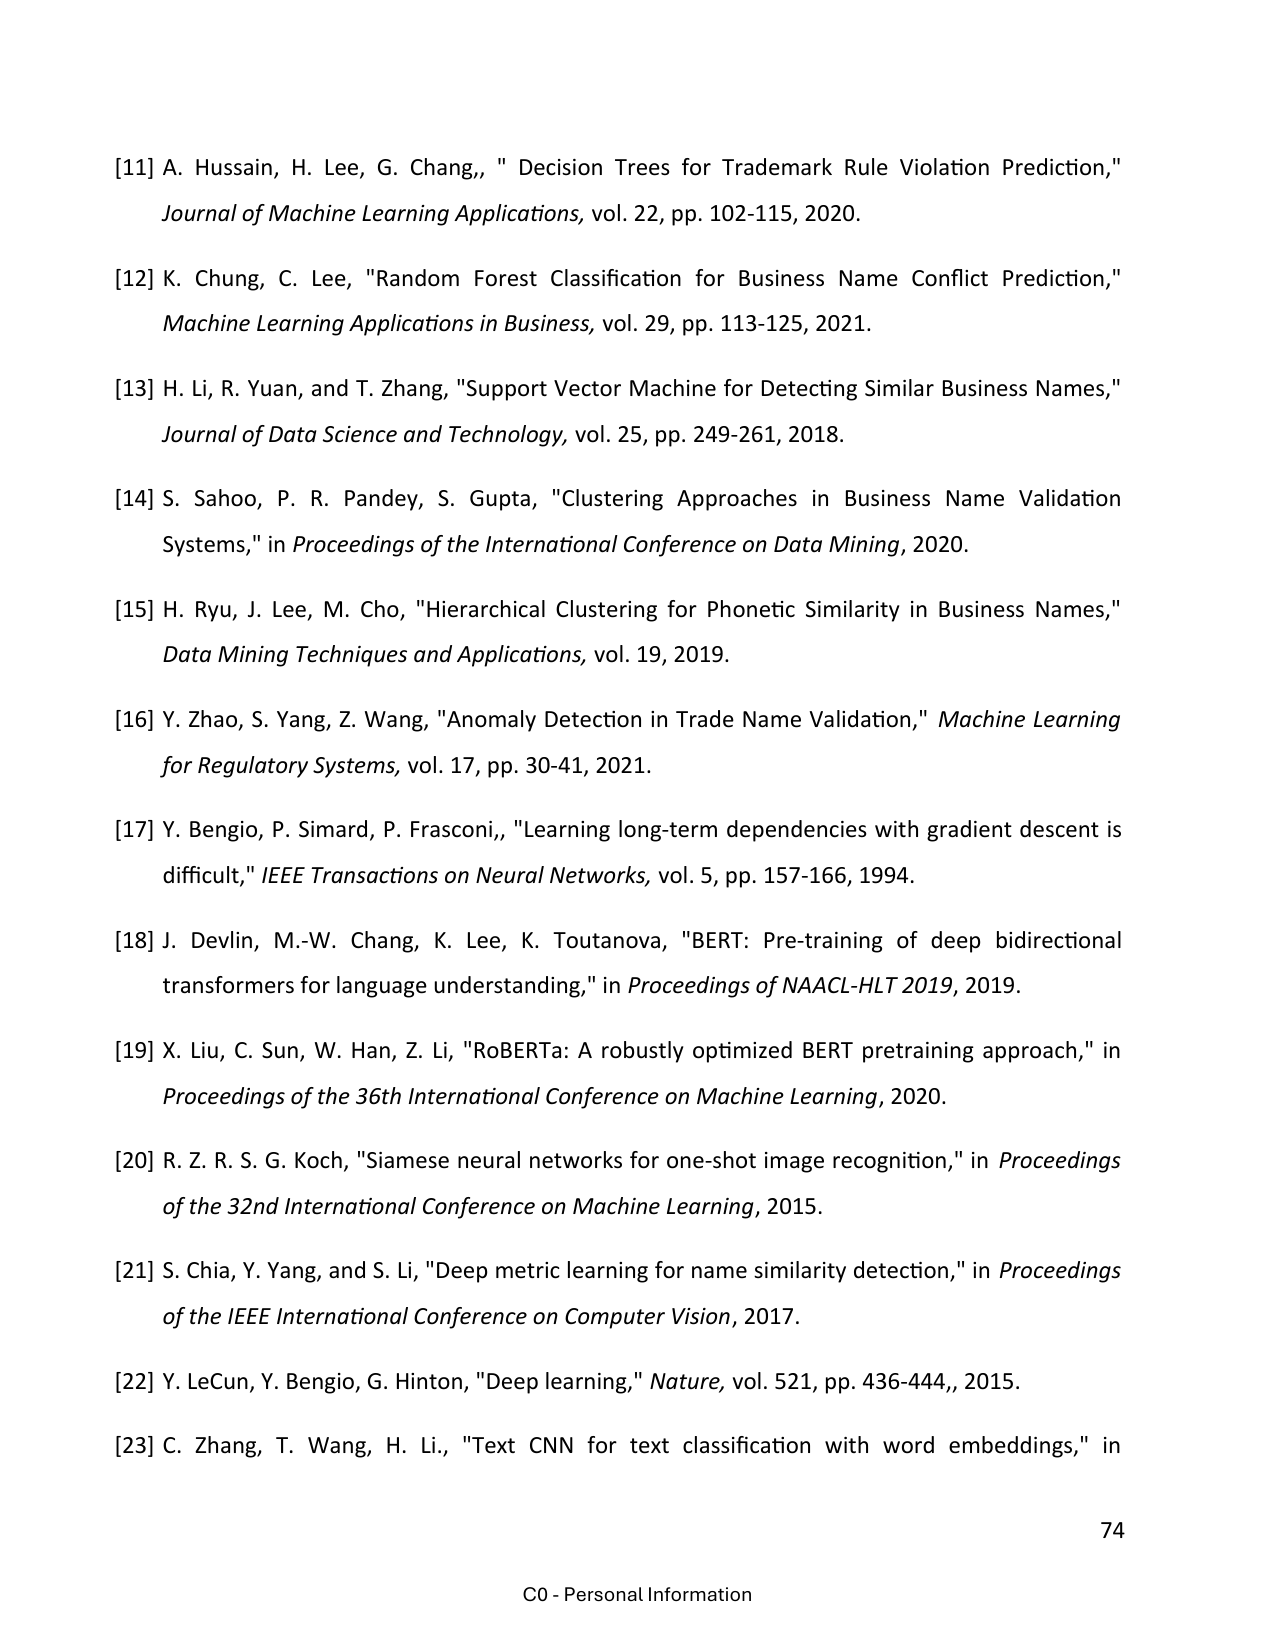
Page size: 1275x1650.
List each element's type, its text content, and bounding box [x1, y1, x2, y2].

table_cell [19] [113, 1033, 161, 1143]
table_cell [11] [113, 150, 161, 260]
table_cell S. Chia, Y. Yang, and S. Li, "Deep metric learning for name similarity detection," in Proceedings of the IEEE International Conference on Computer Vision, 2017. [161, 1253, 1125, 1363]
table_cell [16] [113, 702, 161, 812]
table_cell H. Li, R. Yuan, and T. Zhang, "Support Vector Machine for Detecting Similar Business Names," Journal of Data Science and Technology, vol. 25, pp. 249-261, 2018. [161, 371, 1125, 481]
table_cell [20] [113, 1143, 161, 1253]
table_cell R. Z. R. S. G. Koch, "Siamese neural networks for one-shot image recognition," in Proceedings of the 32nd International Conference on Machine Learning, 2015. [161, 1143, 1125, 1253]
table_cell [12] [113, 260, 161, 371]
table_cell J. Devlin, M.-W. Chang, K. Lee, K. Toutanova, "BERT: Pre-training of deep bidirectional transformers for language understanding," in Proceedings of NAACL-HLT 2019, 2019. [161, 922, 1125, 1032]
table_cell Y. LeCun, Y. Bengio, G. Hinton, "Deep learning," Nature, vol. 521, pp. 436-444,, 2015. [161, 1364, 1125, 1428]
table_cell Y. Zhao, S. Yang, Z. Wang, "Anomaly Detection in Trade Name Validation," Machine Learning for Regulatory Systems, vol. 17, pp. 30-41, 2021. [161, 702, 1125, 812]
table_cell [21] [113, 1253, 161, 1363]
table_cell [14] [113, 481, 161, 591]
table_cell A. Hussain, H. Lee, G. Chang,, " Decision Trees for Trademark Rule Violation Prediction," Journal of Machine Learning Applications, vol. 22, pp. 102-115, 2020. [161, 150, 1125, 260]
table_cell [13] [113, 371, 161, 481]
table_cell K. Chung, C. Lee, "Random Forest Classification for Business Name Conflict Prediction," Machine Learning Applications in Business, vol. 29, pp. 113-125, 2021. [161, 260, 1125, 371]
table_cell [23] [113, 1428, 161, 1493]
table_cell X. Liu, C. Sun, W. Han, Z. Li, "RoBERTa: A robustly optimized BERT pretraining approach," in Proceedings of the 36th International Conference on Machine Learning, 2020. [161, 1033, 1125, 1143]
table_cell [22] [113, 1364, 161, 1428]
table_cell [18] [113, 922, 161, 1032]
table_cell [17] [113, 812, 161, 922]
table_cell Y. Bengio, P. Simard, P. Frasconi,, "Learning long-term dependencies with gradient descent is difficult," IEEE Transactions on Neural Networks, vol. 5, pp. 157-166, 1994. [161, 812, 1125, 922]
table_cell S. Sahoo, P. R. Pandey, S. Gupta, "Clustering Approaches in Business Name Validation Systems," in Proceedings of the International Conference on Data Mining, 2020. [161, 481, 1125, 591]
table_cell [161, 1428, 1125, 1493]
table_cell H. Ryu, J. Lee, M. Cho, "Hierarchical Clustering for Phonetic Similarity in Business Names," Data Mining Techniques and Applications, vol. 19, 2019. [161, 591, 1125, 702]
table_cell [15] [113, 591, 161, 702]
